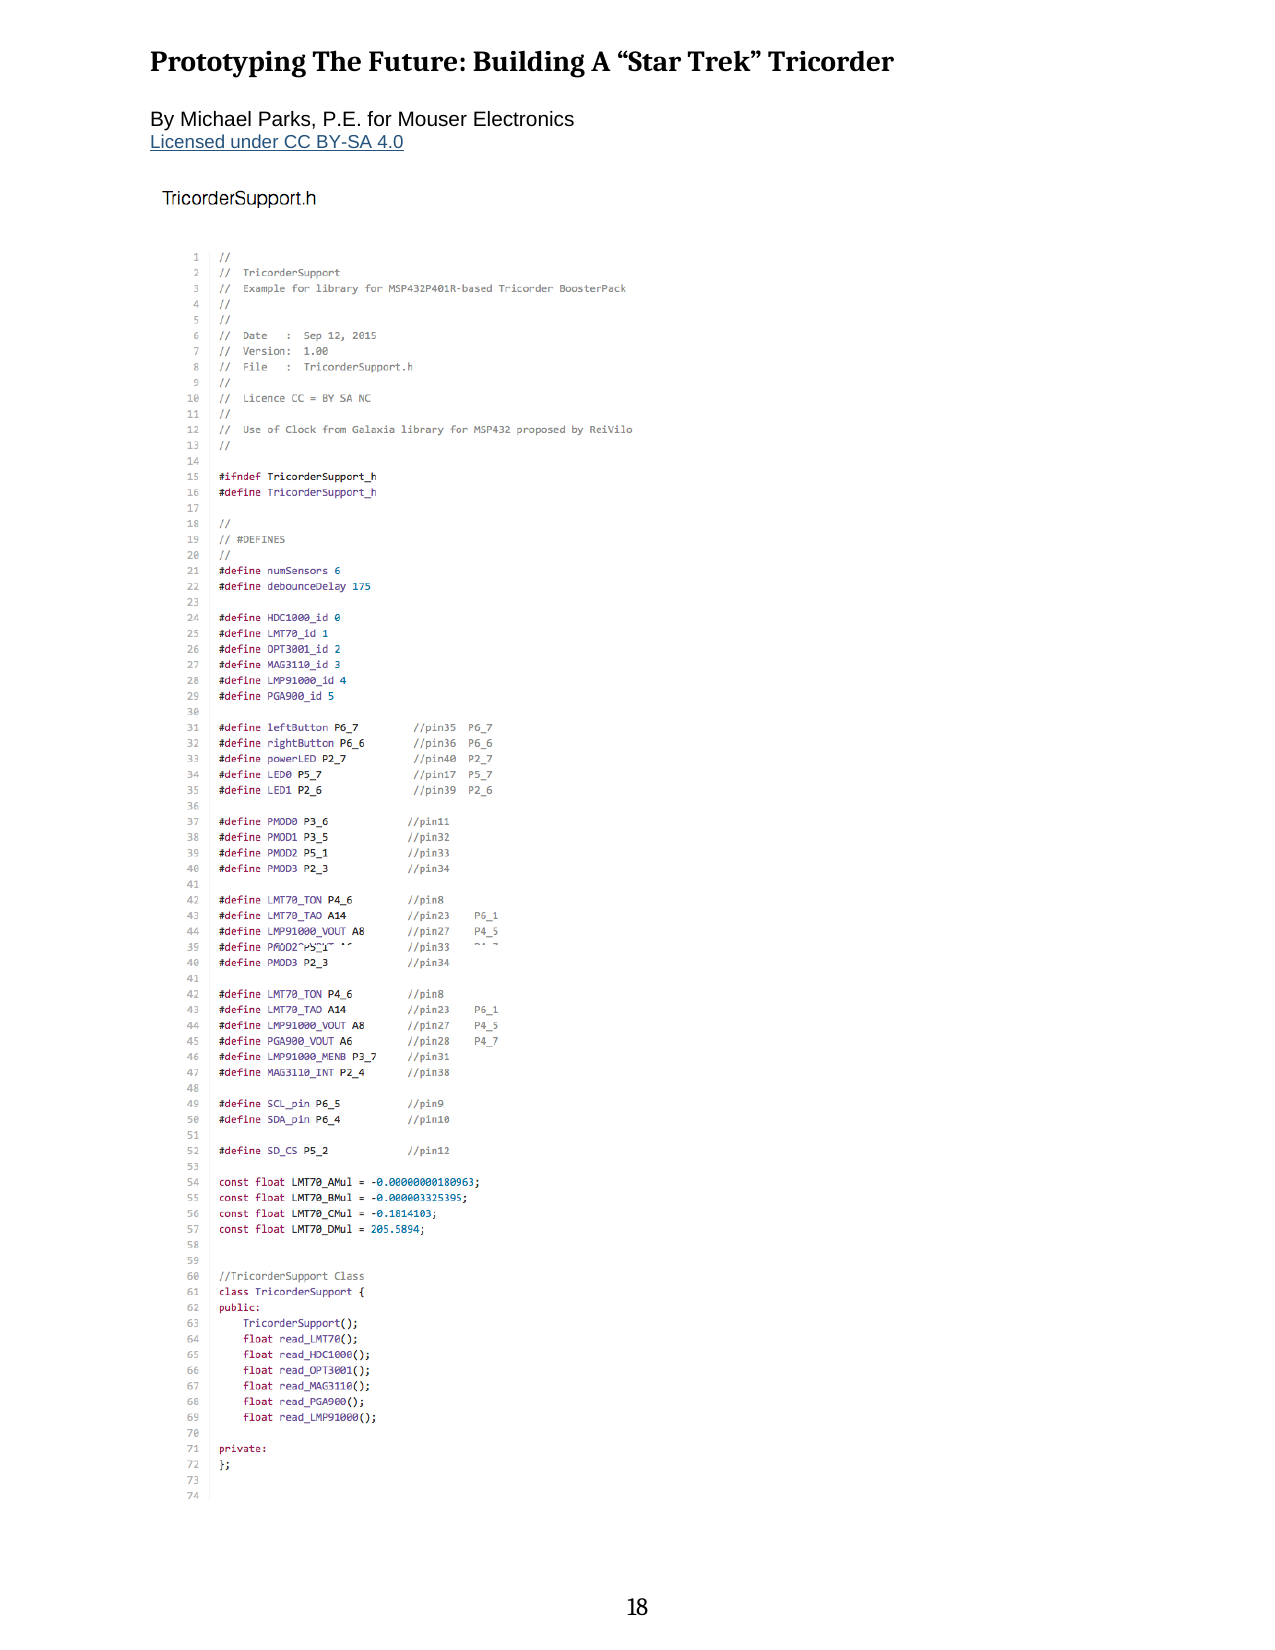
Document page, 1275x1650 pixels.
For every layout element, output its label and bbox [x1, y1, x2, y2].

picture [150, 181, 862, 1501]
